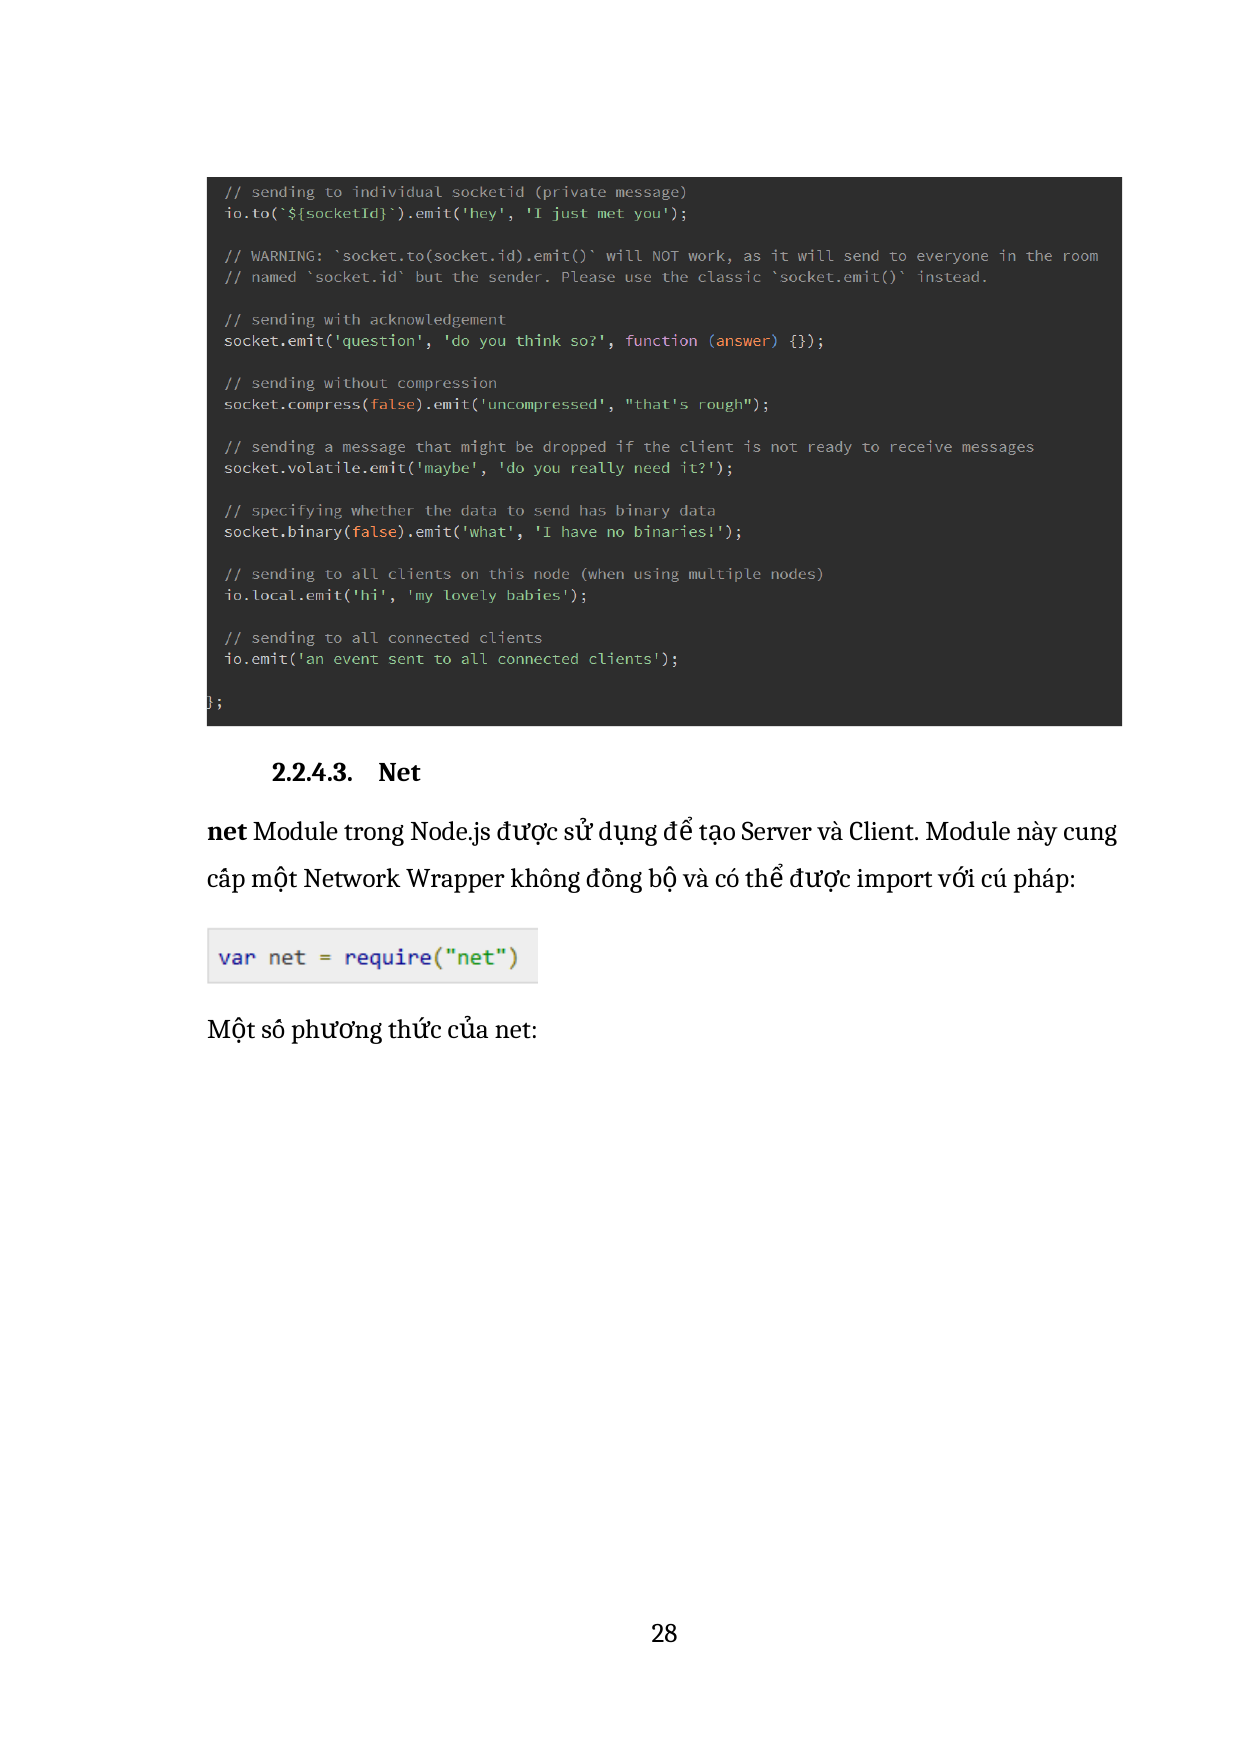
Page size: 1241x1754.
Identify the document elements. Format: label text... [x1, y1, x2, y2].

text net Module trong Node.js được sử dụng để tạo Server và Client. Module này cung cấp một Network Wrapper không đồng bộ và có thể được import với cú pháp: [207, 816, 1122, 894]
text Một số phương thức của net: [207, 1014, 1122, 1045]
picture [206, 177, 1123, 728]
picture [206, 922, 538, 987]
subtitle Net [272, 757, 1122, 788]
